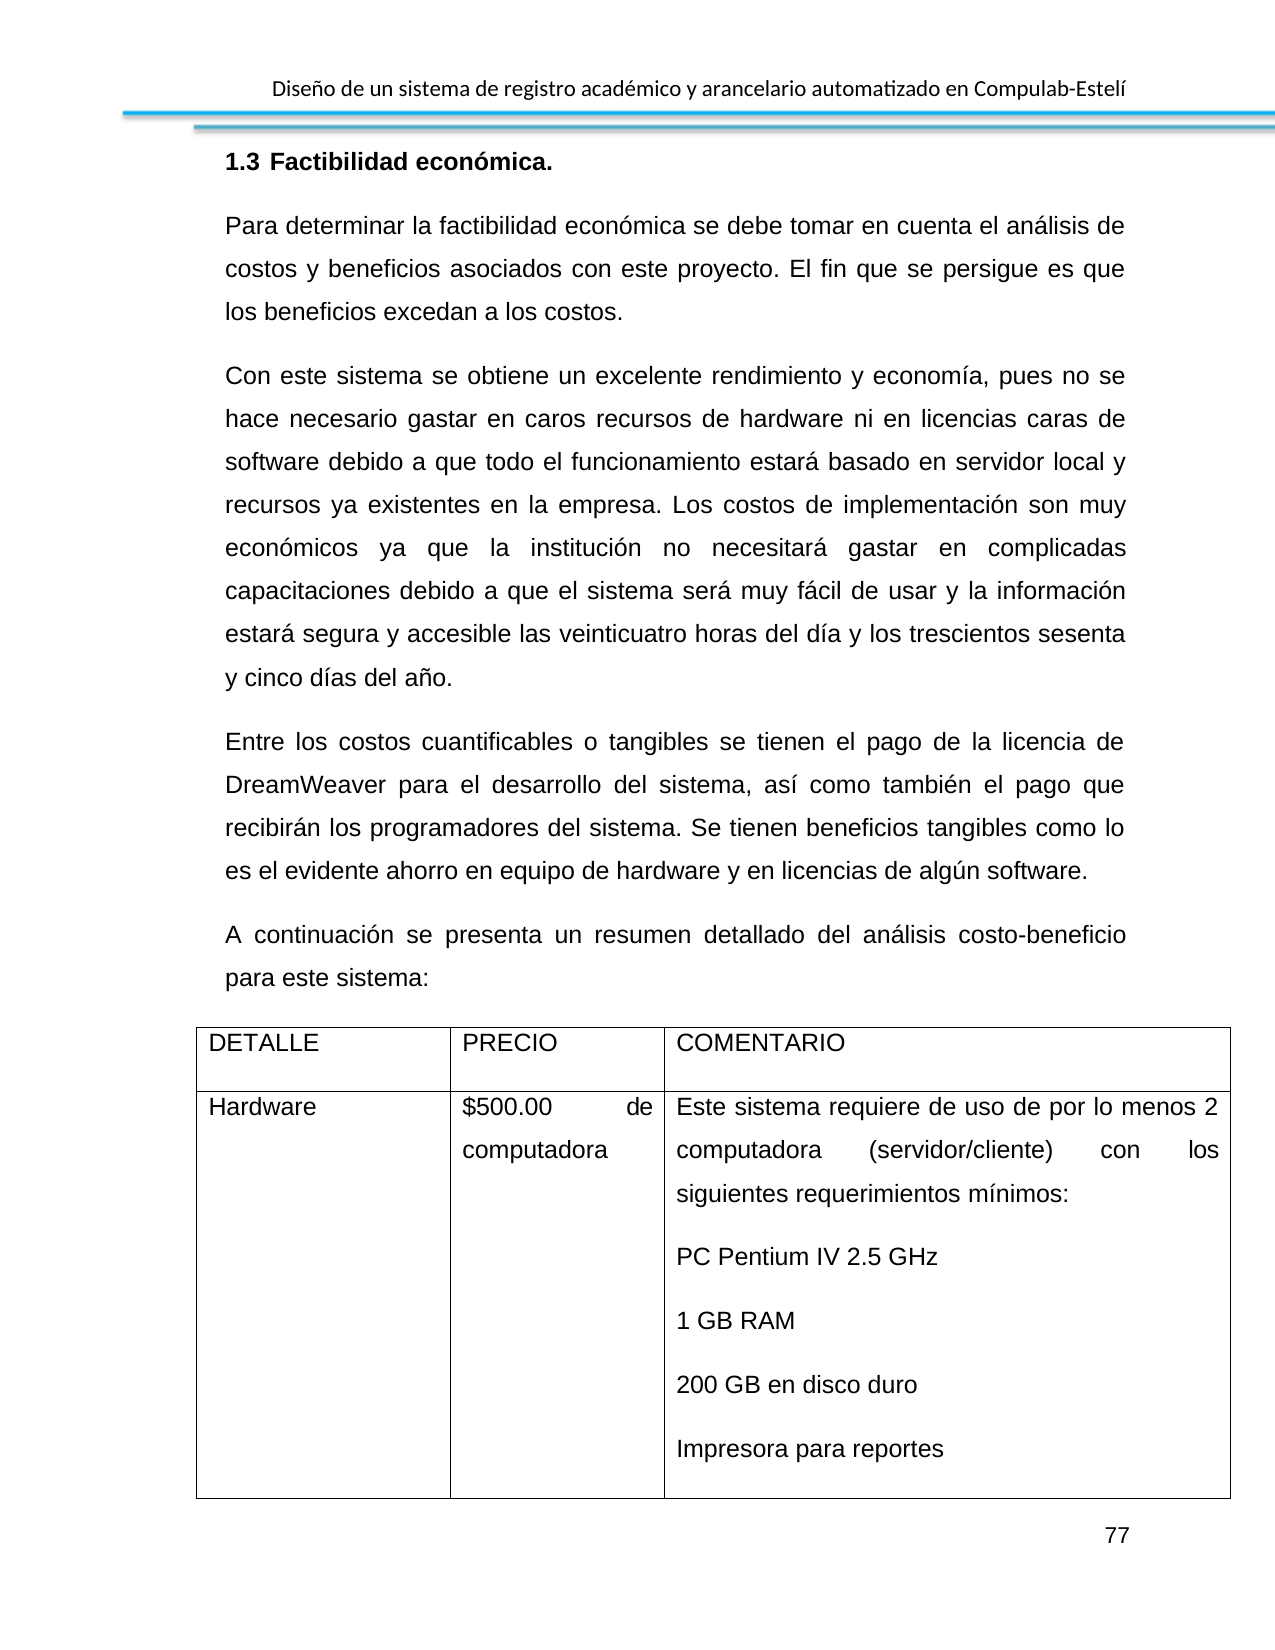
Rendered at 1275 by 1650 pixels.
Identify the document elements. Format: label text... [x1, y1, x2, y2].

text A continuación se presenta un resumen detallado del análisis costo-beneficio para este sistema: [225, 920, 1128, 992]
table_header PRECIO [451, 1028, 664, 1091]
table_header DETALLE [197, 1028, 450, 1091]
picture [114, 106, 1275, 141]
table_cell Hardware [197, 1092, 450, 1497]
text Con este sistema se obtiene un excelente rendimiento y economía, pues no se hace necesario gastar en caros recursos de hardware ni en licencias caras de software debido a que todo el funcionamiento estará basado en servidor local y recursos ya existentes en la empresa. Los costos de implementación son muy económicos ya que la institución no necesitará gastar en complicadas capacitaciones debido a que el sistema será muy fácil de usar y la información estará segura y accesible las veinticuatro horas del día y los trescientos sesenta y cinco días del año. [225, 361, 1128, 691]
text Entre los costos cuantificables o tangibles se tienen el pago de la licencia de DreamWeaver para el desarrollo del sistema, así como también el pago que recibirán los programadores del sistema. Se tienen beneficios tangibles como lo es el evidente ahorro en equipo de hardware y en licencias de algún software. [225, 727, 1127, 885]
subtitle Factibilidad económica. [225, 147, 1256, 175]
table_header COMENTARIO [665, 1028, 1230, 1091]
text Para determinar la factibilidad económica se debe tomar en cuenta el análisis de costos y beneficios asociados con este proyecto. El fin que se persigue es que los beneficios excedan a los costos. [225, 211, 1127, 326]
table_cell $500.00 de computadora [451, 1092, 664, 1497]
table_cell Este sistema requiere de uso de por lo menos 2 computadora (servidor/cliente) con los siguientes requerimientos mínimos: PC Pentium IV 2.5 GHz 1 GB RAM 200 GB en disco duro Impresora para reportes [665, 1092, 1230, 1497]
